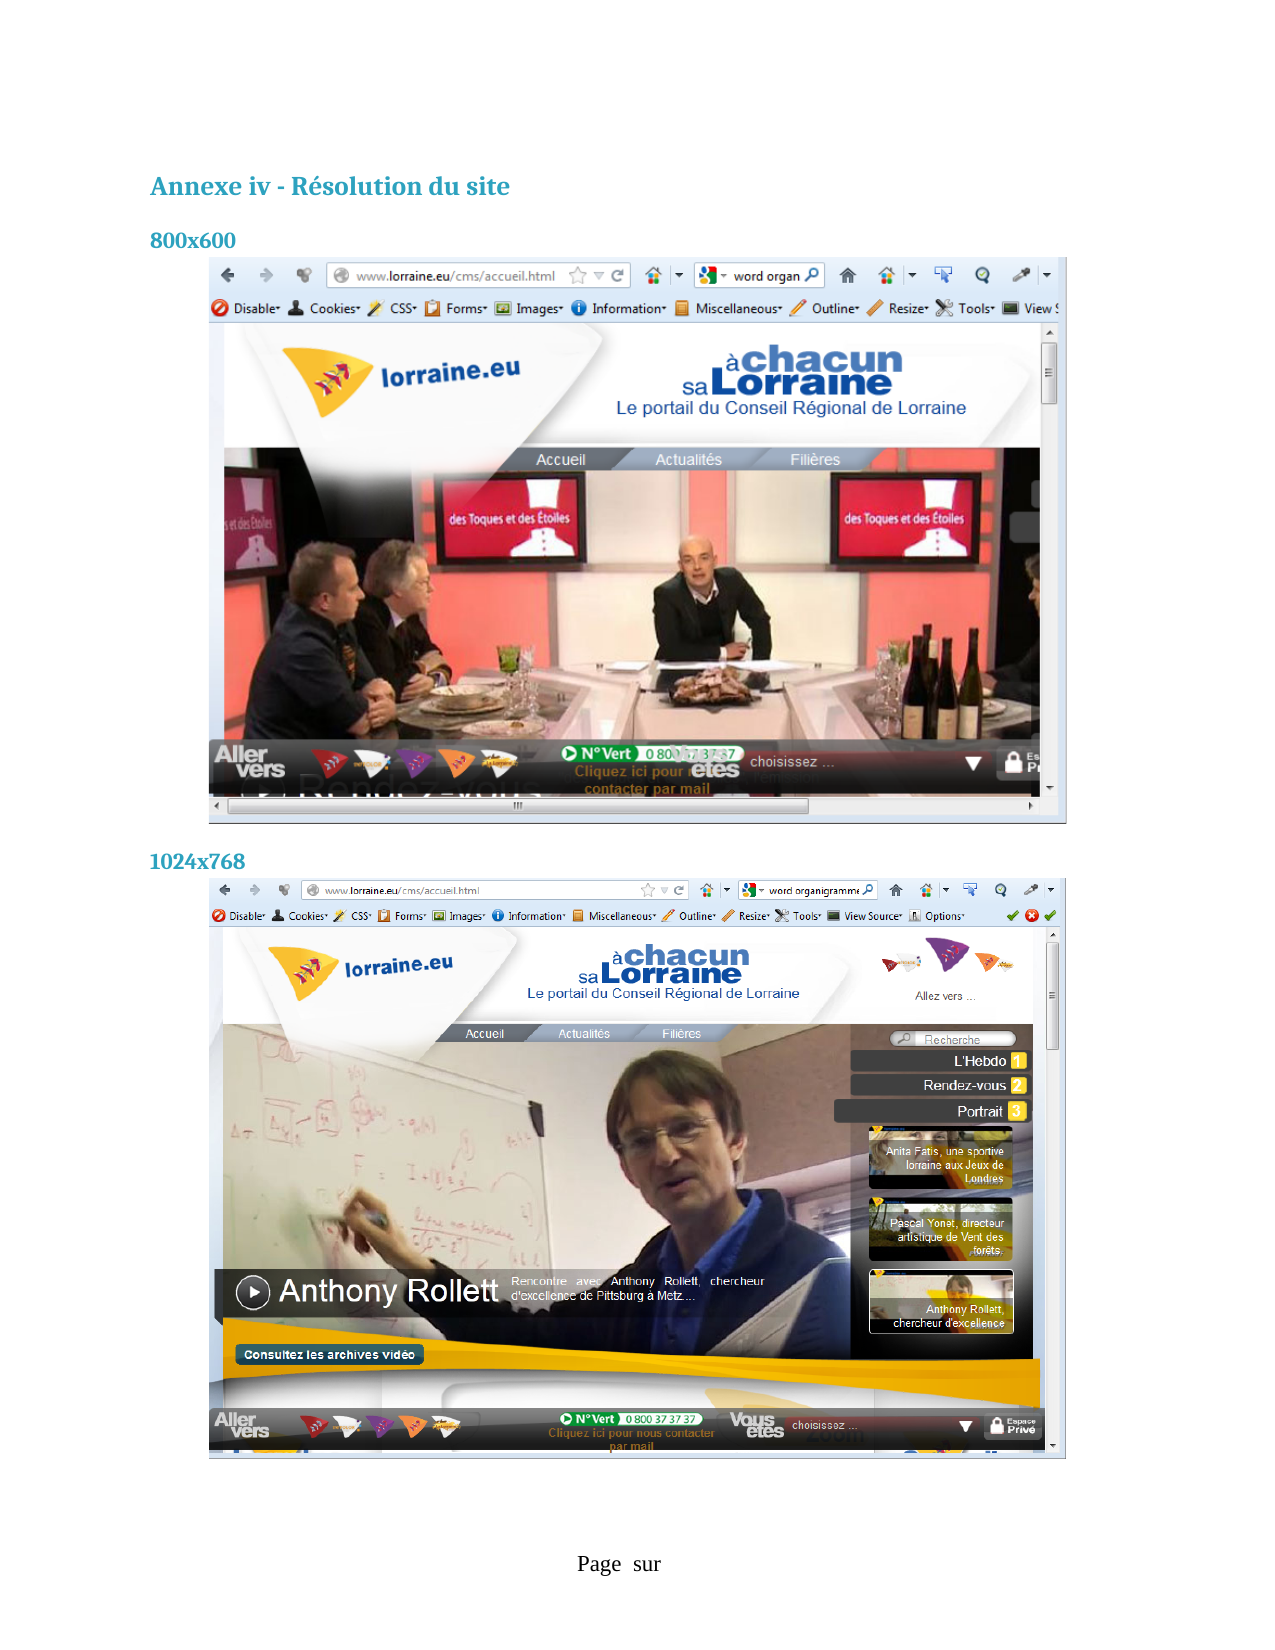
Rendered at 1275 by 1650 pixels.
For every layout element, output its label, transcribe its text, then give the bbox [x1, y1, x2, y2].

picture [208, 257, 1067, 824]
subtitle 800x600 [150, 227, 1125, 254]
subtitle 1024x768 [150, 848, 1125, 875]
picture [209, 878, 1066, 1459]
text Annexe iv - Résolution du site [150, 171, 1125, 202]
